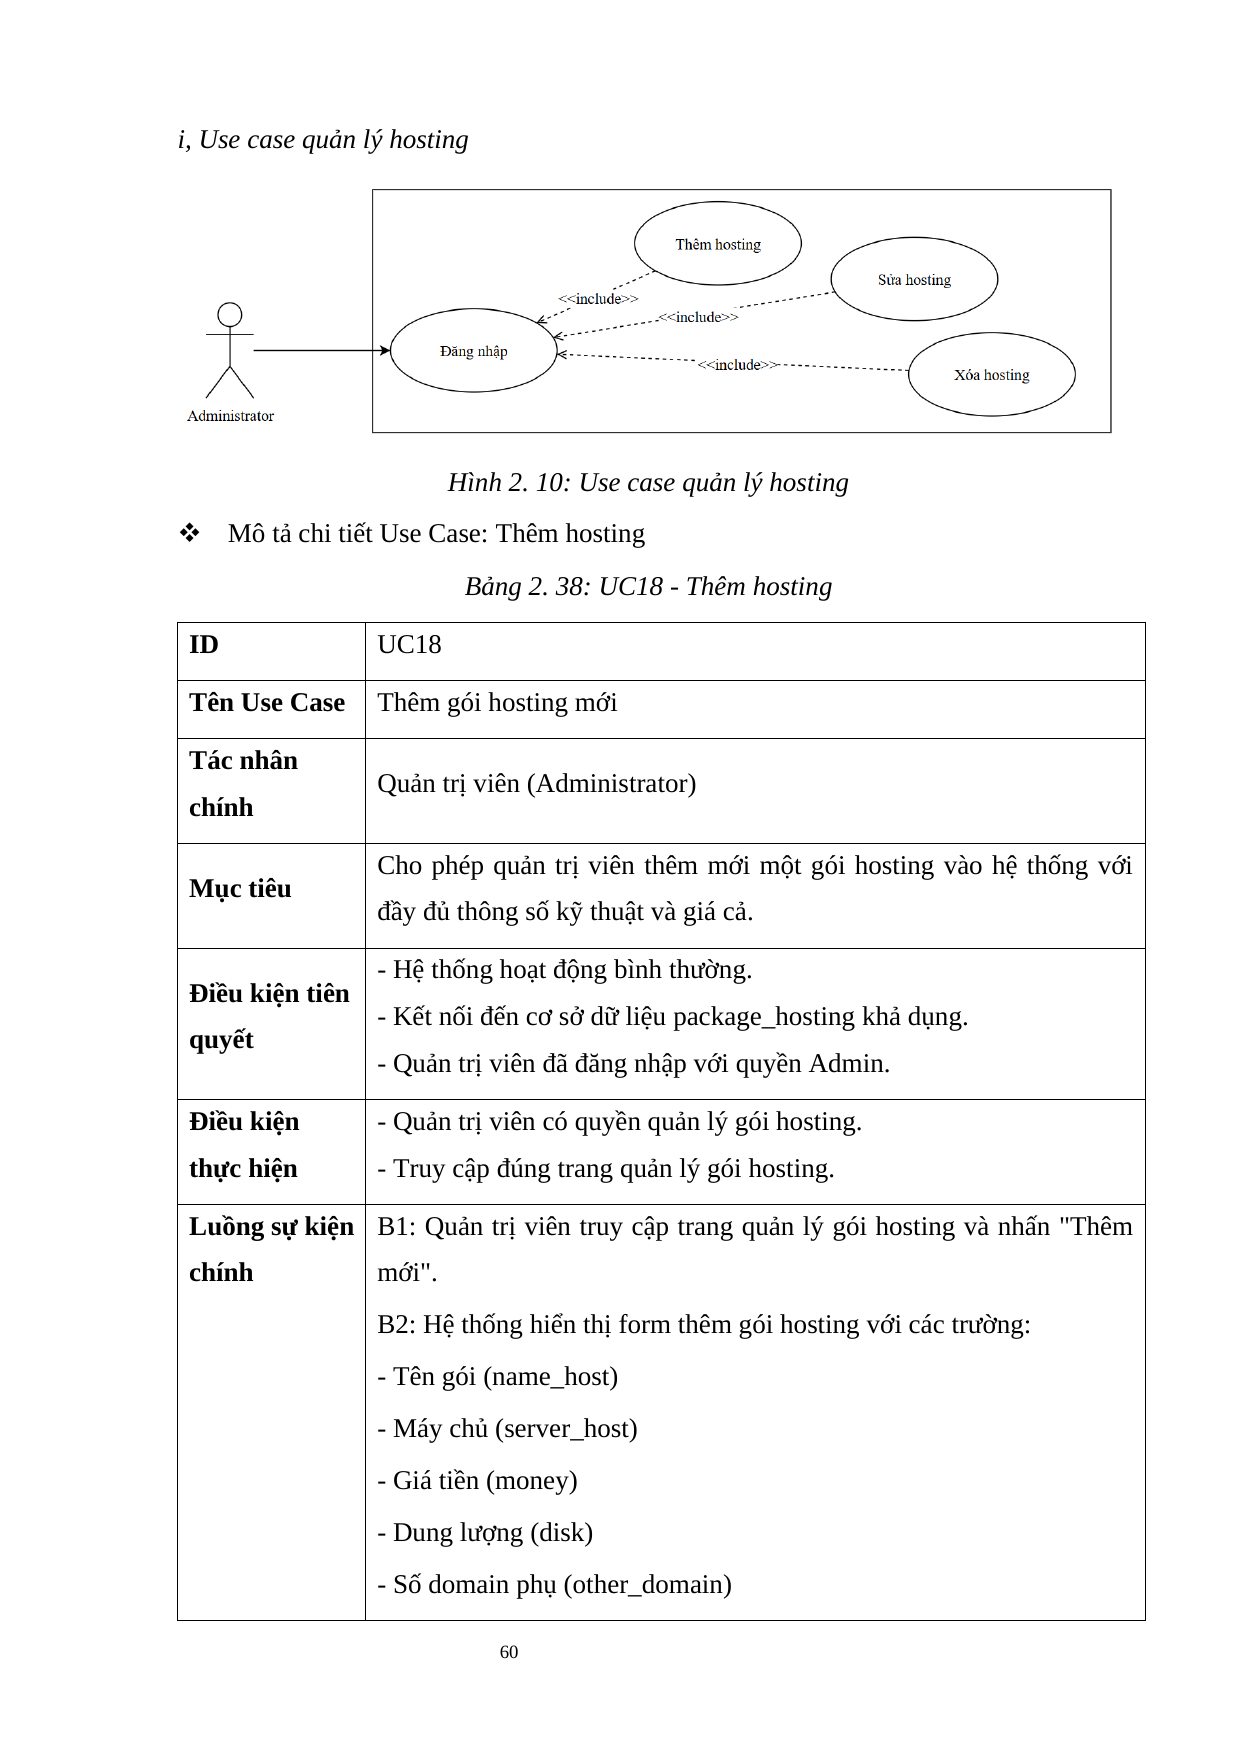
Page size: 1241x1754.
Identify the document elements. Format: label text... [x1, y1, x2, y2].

list Mô tả chi tiết Use Case: Thêm hosting [177, 518, 1122, 549]
table_cell Thêm gói hosting mới [366, 681, 1145, 738]
list Bảng 2. 38: UC18 - Thêm hosting [177, 570, 1122, 601]
table_cell - Hệ thống hoạt động bình thường. - Kết nối đến cơ sở dữ liệu package_hosting khả dụng. - Quản trị viên đã đăng nhập với quyền Admin. [366, 949, 1145, 1099]
table_cell - Quản trị viên có quyền quản lý gói hosting. - Truy cập đúng trang quản lý gói hosting. [366, 1100, 1145, 1204]
table_cell Quản trị viên (Administrator) [366, 739, 1145, 843]
table_cell Tác nhân chính [178, 739, 365, 843]
table_cell Cho phép quản trị viên thêm mới một gói hosting vào hệ thống với đầy đủ thông số kỹ thuật và giá cả. [366, 844, 1145, 947]
text Hình 2. 10: Use case quản lý hosting [177, 466, 1122, 497]
table_cell Luồng sự kiện chính [178, 1205, 365, 1620]
table_cell Tên Use Case [178, 681, 365, 738]
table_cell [366, 1205, 1145, 1620]
subtitle i, Use case quản lý hosting [177, 123, 1122, 154]
table_header UC18 [366, 623, 1145, 680]
table_cell Điều kiện tiên quyết [178, 949, 365, 1099]
table_cell Mục tiêu [178, 844, 365, 947]
picture [177, 175, 1122, 445]
table_header ID [178, 623, 365, 680]
table_cell Điều kiện thực hiện [178, 1100, 365, 1204]
